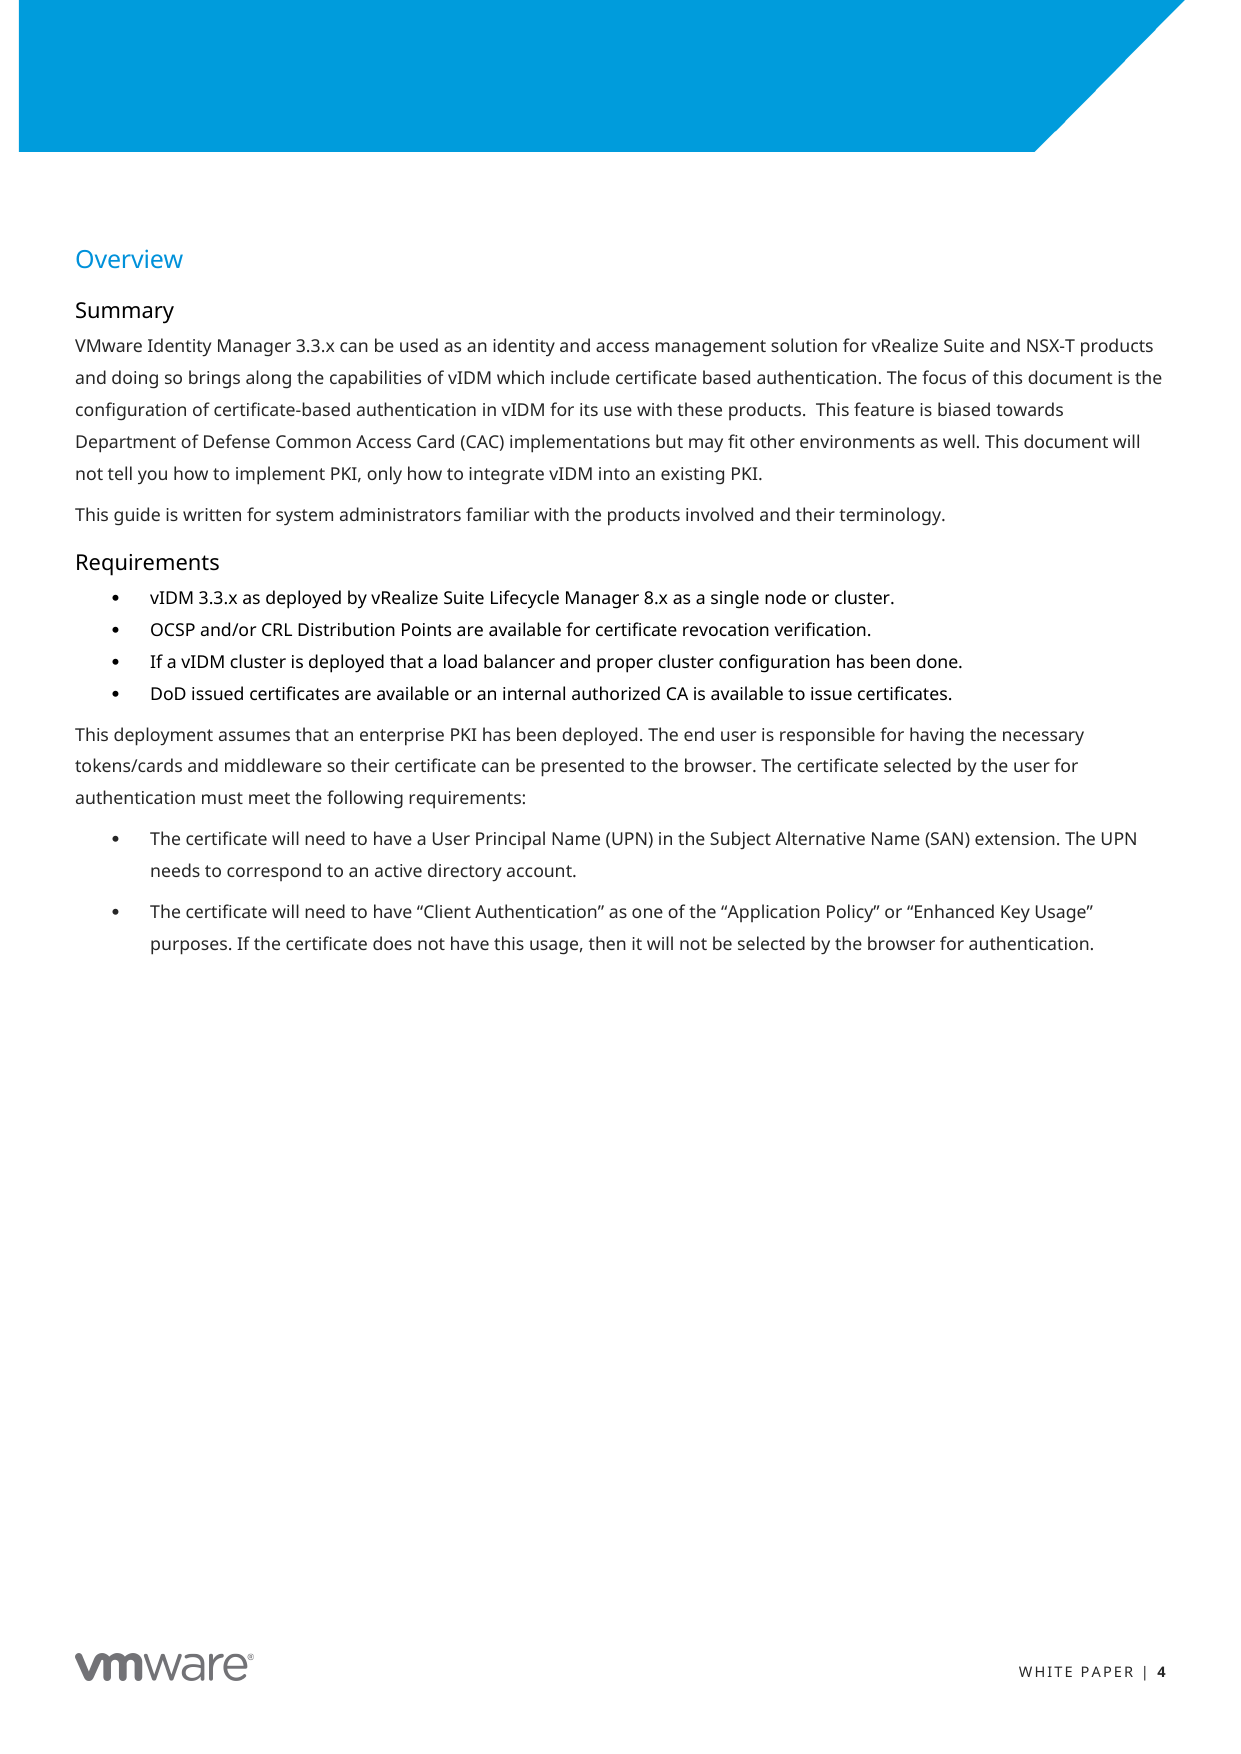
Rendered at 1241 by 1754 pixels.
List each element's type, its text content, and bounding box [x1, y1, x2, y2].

text This deployment assumes that an enterprise PKI has been deployed. The end user is responsible for having the necessary tokens/cards and middleware so their certificate can be presented to the browser. The certificate selected by the user for authentication must meet the following requirements: [75, 722, 1165, 810]
subtitle Requirements [75, 547, 1165, 576]
picture [75, 1653, 254, 1681]
list DoD issued certificates are available or an internal authorized CA is available to issue certificates. [112, 681, 1165, 705]
subtitle Summary [75, 295, 1165, 325]
picture [1036, 0, 1204, 152]
list OCSP and/or CRL Distribution Points are available for certificate revocation verification. [112, 617, 1165, 642]
text This guide is written for system administrators familiar with the products involved and their terminology. [75, 502, 1165, 526]
list The certificate will need to have a User Principal Name (UPN) in the Subject Alternative Name (SAN) extension. The UPN needs to correspond to an active directory account. [112, 827, 1165, 883]
list The certificate will need to have “Client Authentication” as one of the “Application Policy” or “Enhanced Key Usage” purposes. If the certificate does not have this usage, then it will not be selected by the browser for authentication. [112, 899, 1165, 955]
text VMware Identity Manager 3.3.x can be used as an identity and access management solution for vRealize Suite and NSX-T products and doing so brings along the capabilities of vIDM which include certificate based authentication. The focus of this document is the configuration of certificate-based authentication in vIDM for its use with these products. This feature is biased towards Department of Defense Common Access Card (CAC) implementations but may fit other environments as well. This document will not tell you how to implement PKI, only how to integrate vIDM into an existing PKI. [75, 334, 1165, 486]
list vIDM 3.3.x as deployed by vRealize Suite Lifecycle Manager 8.x as a single node or cluster. [112, 586, 1165, 610]
list If a vIDM cluster is deployed that a load balancer and proper cluster configuration has been done. [112, 649, 1165, 673]
subtitle Overview [75, 175, 1165, 276]
